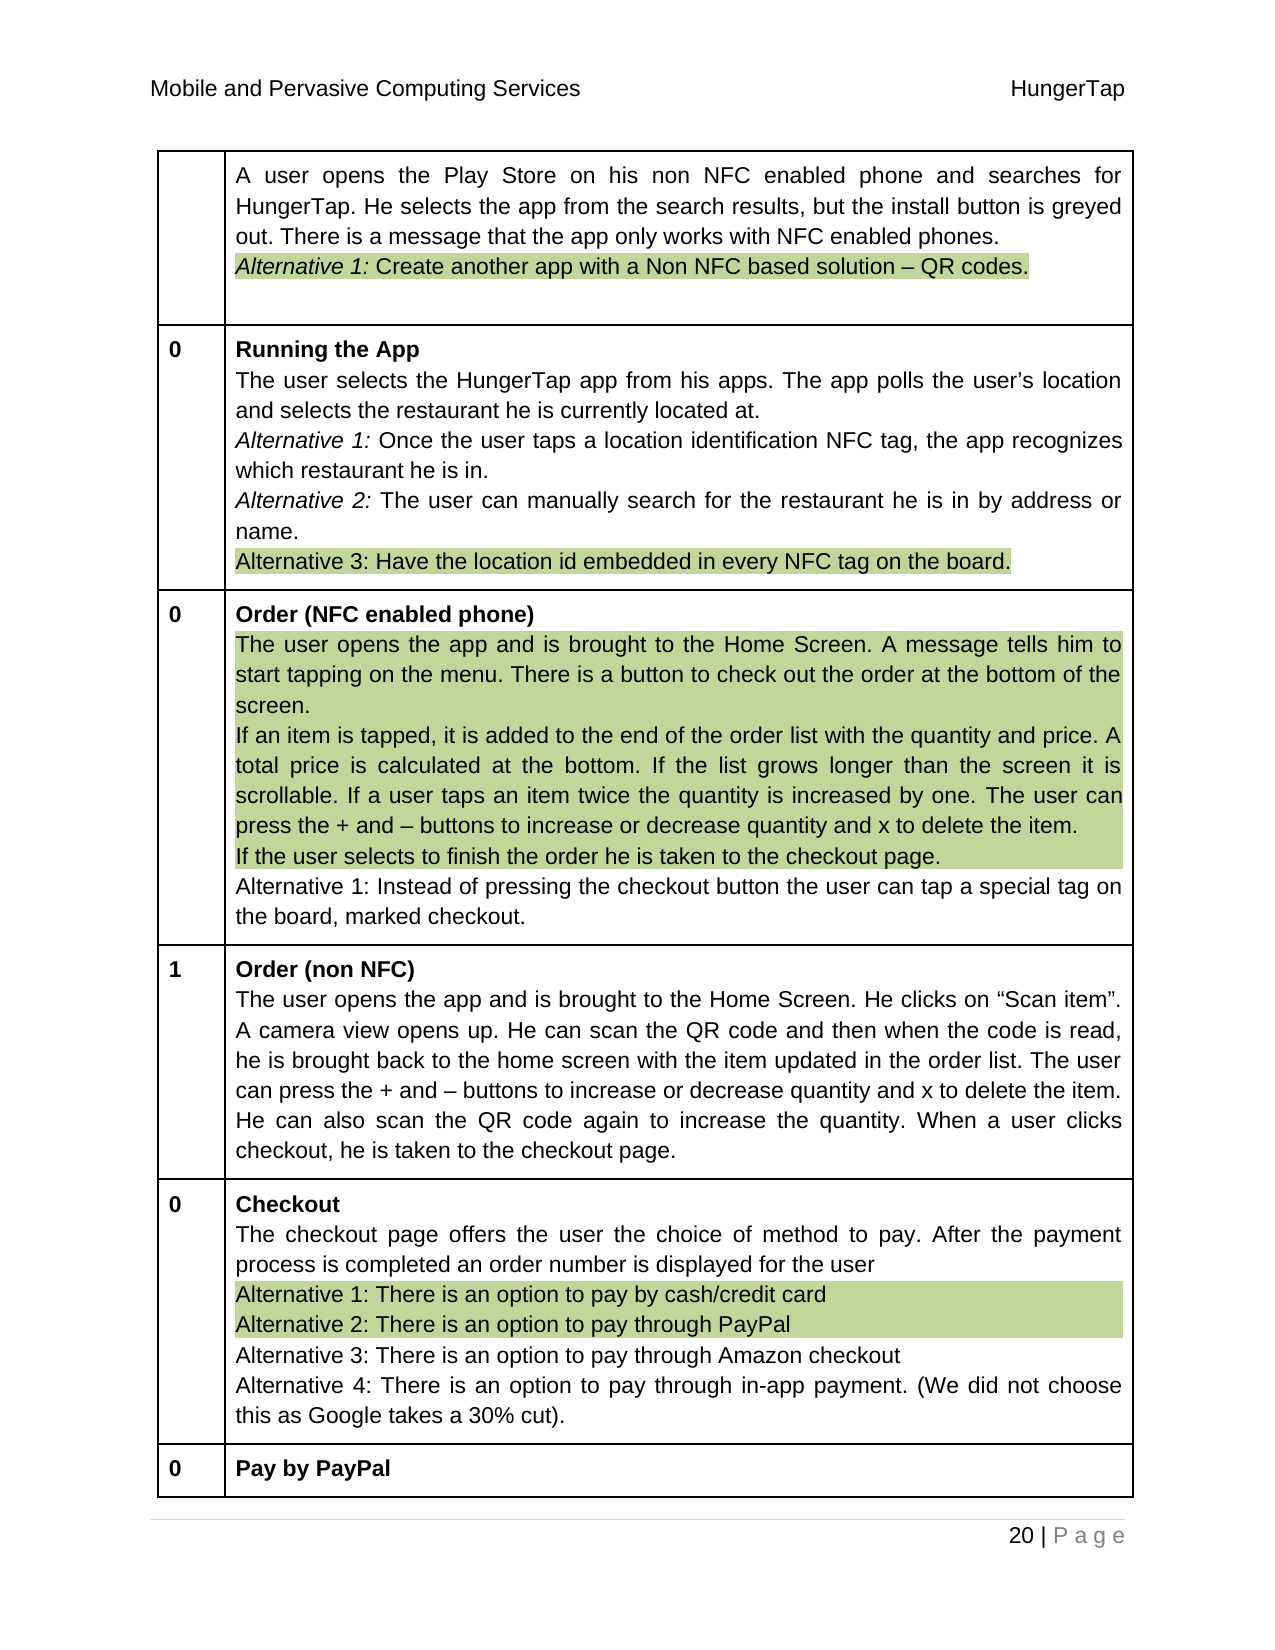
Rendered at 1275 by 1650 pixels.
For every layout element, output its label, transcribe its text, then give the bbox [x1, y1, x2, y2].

table_cell Running the App The user selects the HungerTap app from his apps. The app polls the user’s location and selects the restaurant he is currently located at. Alternative 1: Once the user taps a location identification NFC tag, the app recognizes which restaurant he is in. Alternative 2: The user can manually search for the restaurant he is in by address or name. Alternative 3: Have the location id embedded in every NFC tag on the board. [226, 326, 1132, 588]
table_cell 0 [159, 591, 224, 944]
table_cell 0 [159, 1180, 224, 1443]
table_cell Order (NFC enabled phone) The user opens the app and is brought to the Home Screen. A message tells him to start tapping on the menu. There is a button to check out the order at the bottom of the screen. If an item is tapped, it is added to the end of the order list with the quantity and price. A total price is calculated at the bottom. If the list grows longer than the screen it is scrollable. If a user taps an item twice the quantity is increased by one. The user can press the + and – buttons to increase or decrease quantity and x to delete the item. If the user selects to finish the order he is taken to the checkout page. Alternative 1: Instead of pressing the checkout button the user can tap a special tag on the board, marked checkout. [226, 591, 1132, 944]
table_cell Checkout The checkout page offers the user the choice of method to pay. After the payment process is completed an order number is displayed for the user Alternative 1: There is an option to pay by cash/credit card Alternative 2: There is an option to pay through PayPal Alternative 3: There is an option to pay through Amazon checkout Alternative 4: There is an option to pay through in-app payment. (We did not choose this as Google takes a 30% cut). [226, 1180, 1132, 1443]
table_cell Order (non NFC) The user opens the app and is brought to the Home Screen. He clicks on “Scan item”. A camera view opens up. He can scan the QR code and then when the code is read, he is brought back to the home screen with the item updated in the order list. The user can press the + and – buttons to increase or decrease quantity and x to delete the item. He can also scan the QR code again to increase the quantity. When a user clicks checkout, he is taken to the checkout page. [226, 946, 1132, 1178]
table_cell 1 [159, 152, 224, 324]
table_cell 1 [159, 946, 224, 1178]
table_cell 0 [159, 1445, 224, 1496]
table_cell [226, 152, 1132, 324]
table_cell 0 [159, 326, 224, 588]
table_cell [226, 1445, 1132, 1496]
